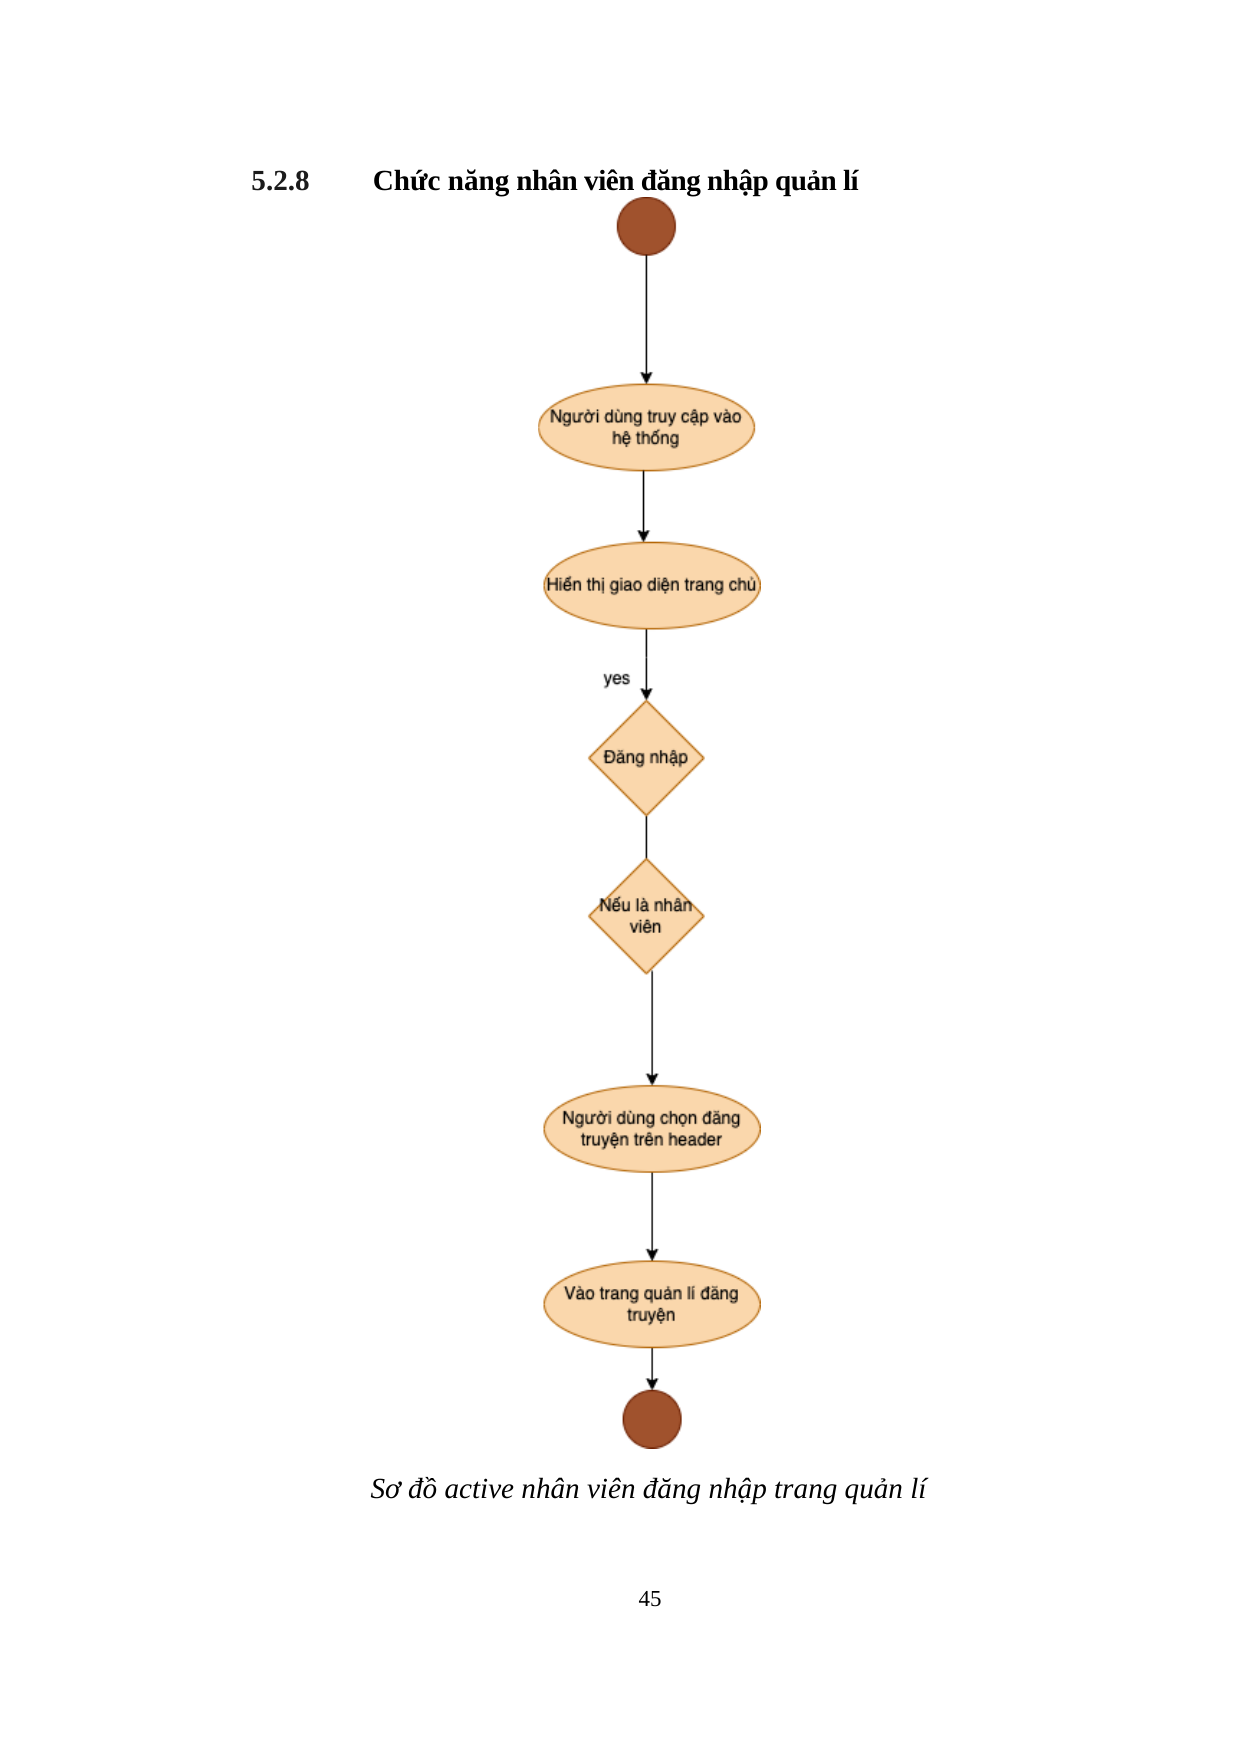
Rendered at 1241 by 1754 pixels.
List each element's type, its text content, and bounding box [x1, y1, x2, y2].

subtitle Chức năng nhân viên đăng nhập quản lí [251, 163, 1152, 197]
text Sơ đồ active nhân viên đăng nhập trang quản lí [148, 1471, 1152, 1504]
picture [538, 197, 761, 1449]
